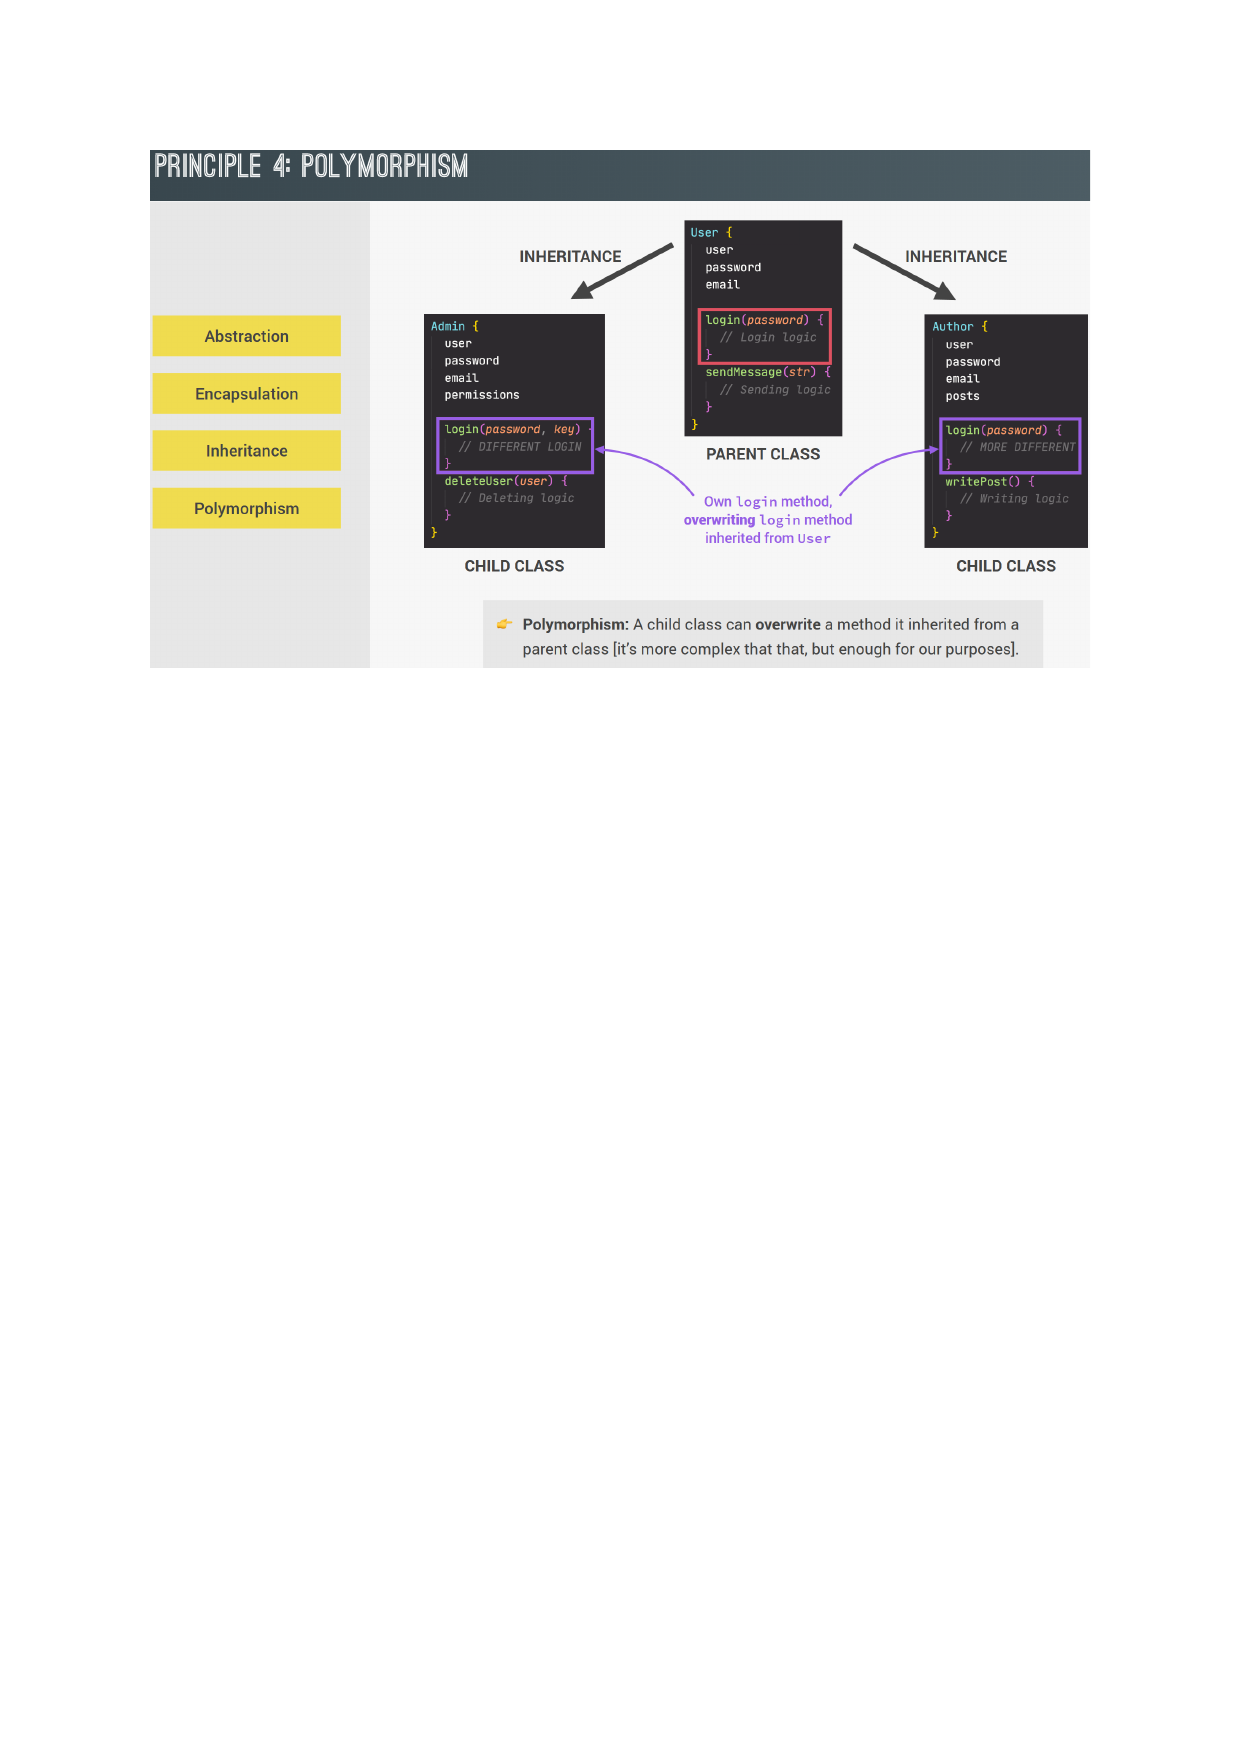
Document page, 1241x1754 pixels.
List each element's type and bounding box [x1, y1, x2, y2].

picture [150, 150, 1091, 668]
